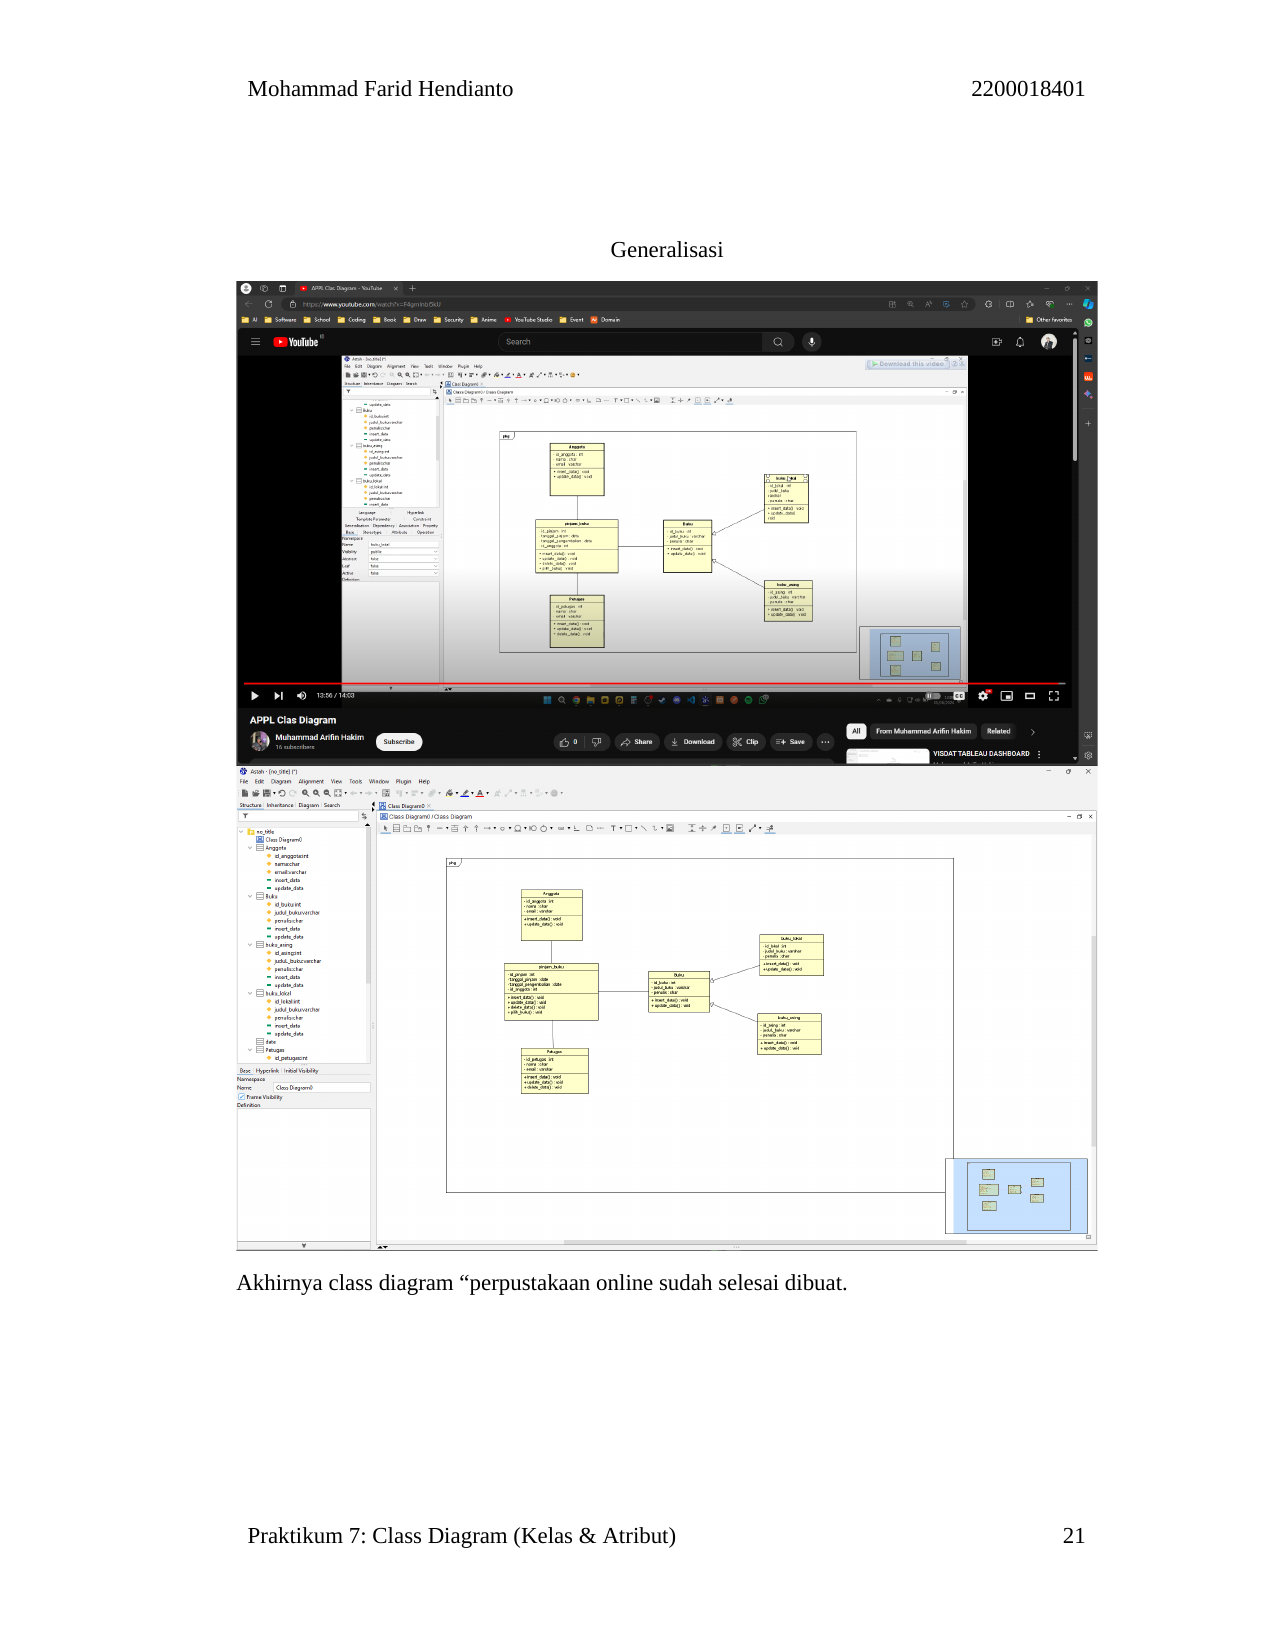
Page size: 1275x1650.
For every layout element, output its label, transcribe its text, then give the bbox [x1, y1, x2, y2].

picture [236, 281, 1098, 1251]
text Akhirnya class diagram “perpustakaan online sudah selesai dibuat. [236, 1269, 1098, 1296]
text Generalisasi [236, 236, 1098, 263]
